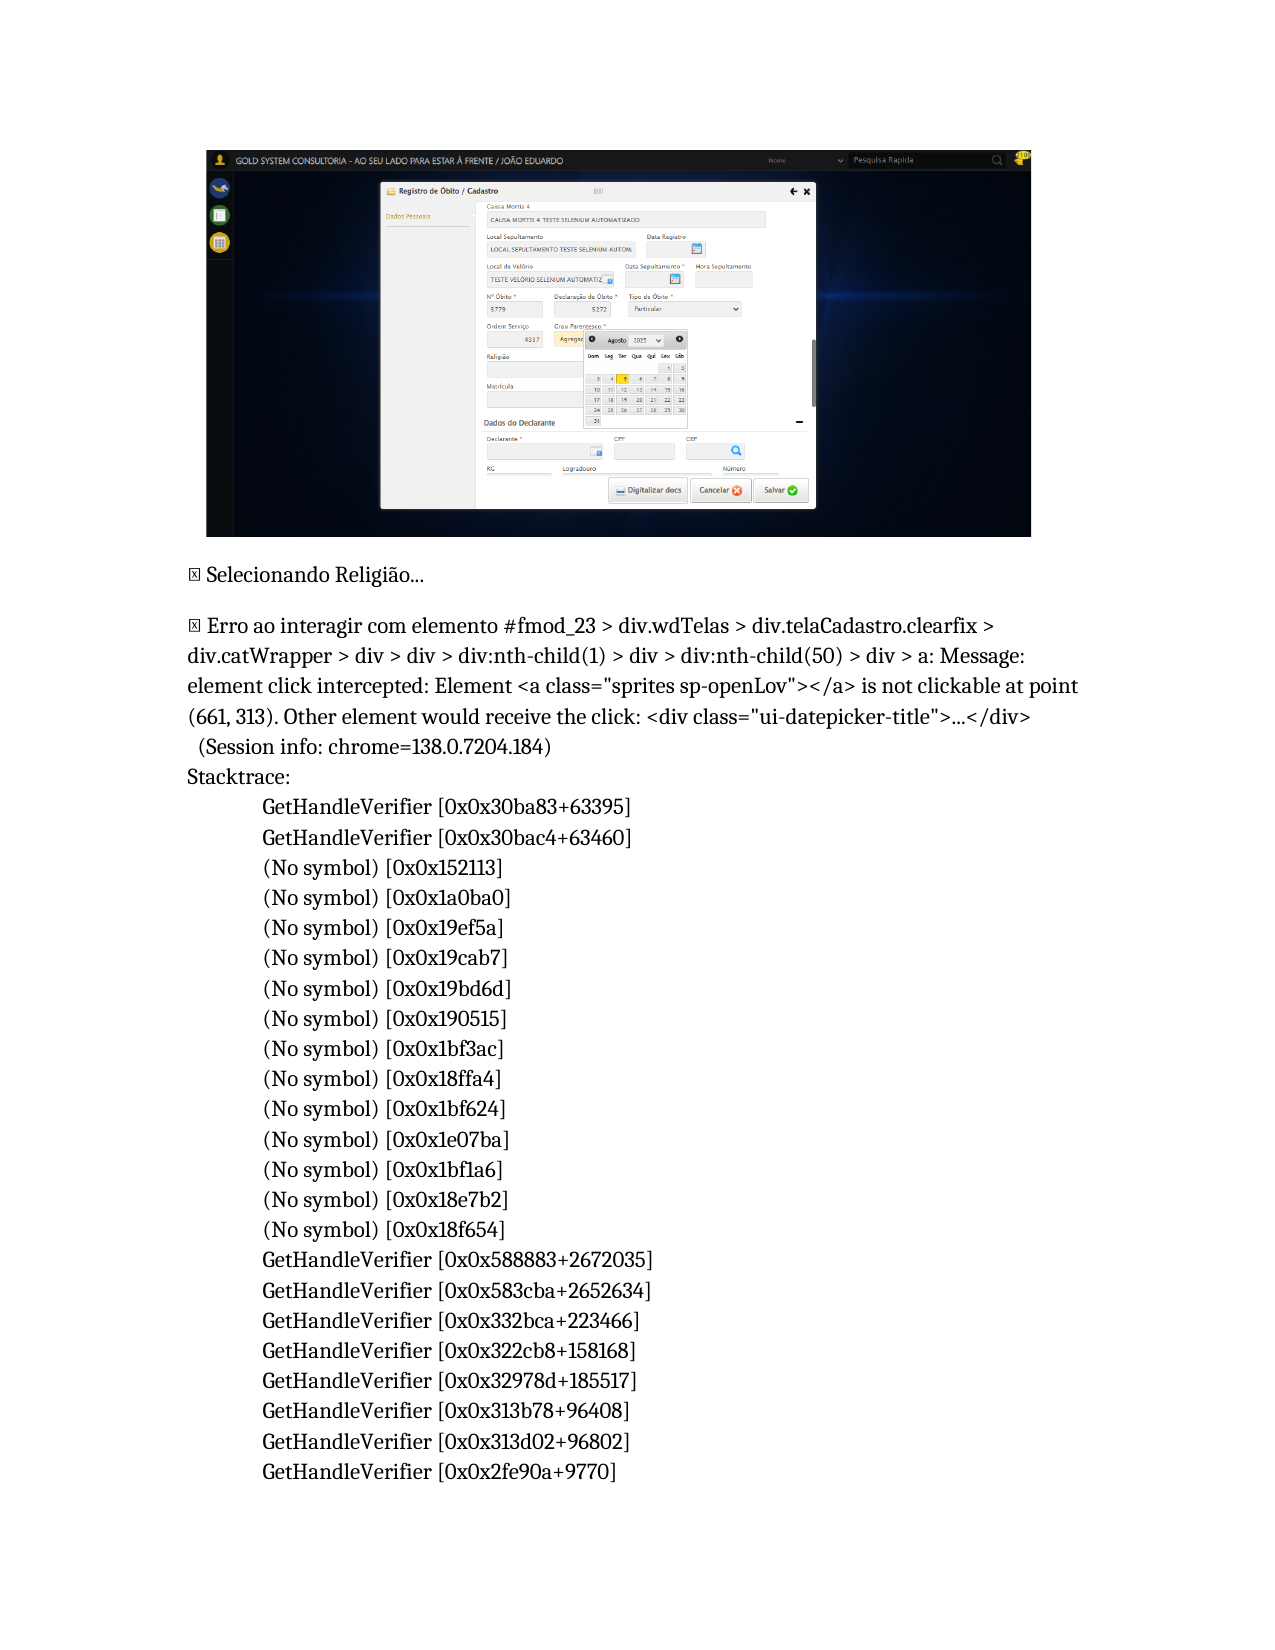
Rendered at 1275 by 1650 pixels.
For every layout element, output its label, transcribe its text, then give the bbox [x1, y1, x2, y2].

picture [206, 150, 1032, 537]
text 🔄 Selecionando Religião... [187, 562, 1087, 588]
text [187, 613, 1087, 1485]
